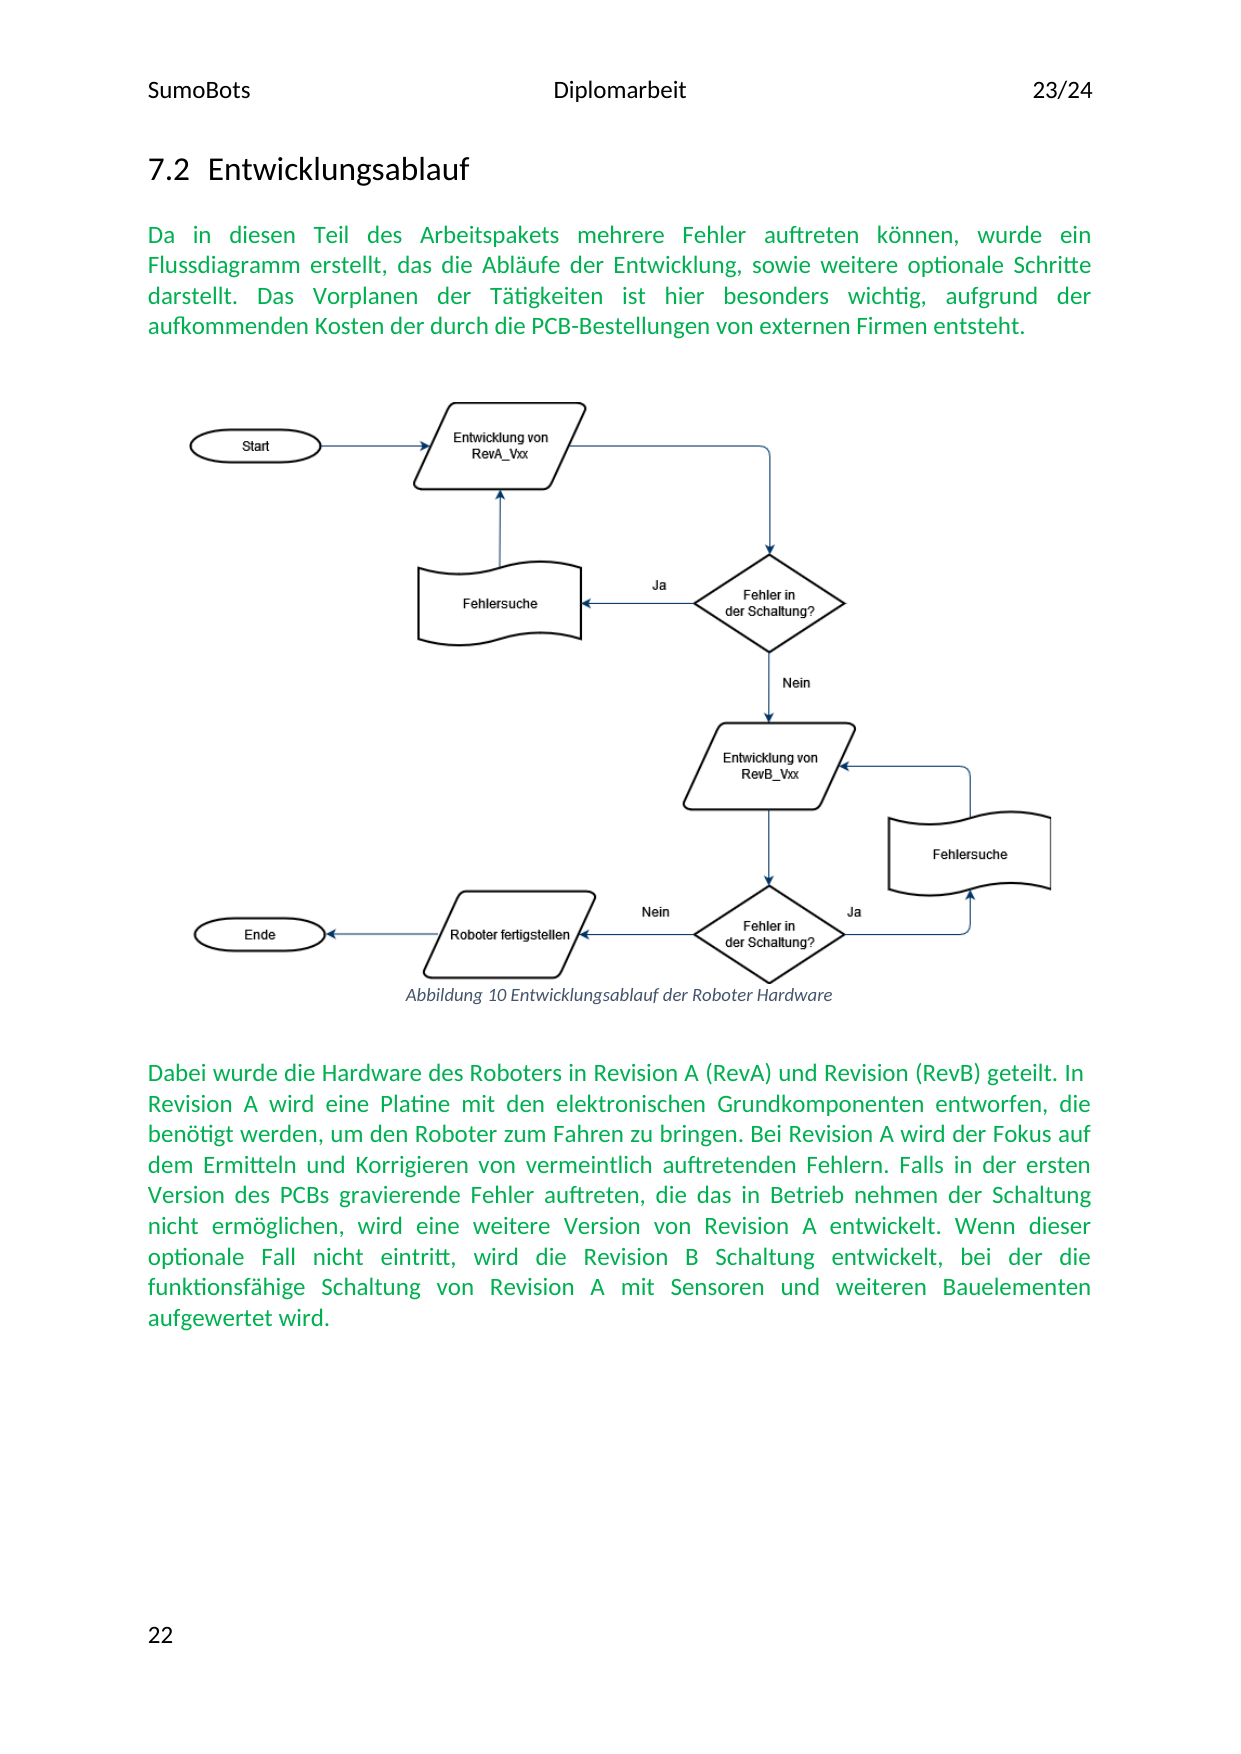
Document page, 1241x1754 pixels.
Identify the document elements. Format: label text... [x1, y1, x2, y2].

subtitle Entwicklungsablauf [148, 148, 1093, 188]
picture [189, 402, 1052, 984]
text Dabei wurde die Hardware des Roboters in Revision A (RevA) und Revision (RevB) geteilt. In Revision A wird eine Platine mit den elektronischen Grundkomponenten entworfen, die benötigt werden, um den Roboter zum Fahren zu bringen. Bei Revision A wird der Fokus auf dem Ermitteln und Korrigieren von vermeintlich auftretenden Fehlern. Falls in der ersten Version des PCBs gravierende Fehler auftreten, die das in Betrieb nehmen der Schaltung nicht ermöglichen, wird eine weitere Version von Revision A entwickelt. Wenn dieser optionale Fall nicht eintritt, wird die Revision B Schaltung entwickelt, bei der die funktionsfähige Schaltung von Revision A mit Sensoren und weiteren Bauelementen aufgewertet wird. [148, 1057, 1093, 1332]
text Da in diesen Teil des Arbeitspakets mehrere Fehler auftreten können, wurde ein Flussdiagramm erstellt, das die Abläufe der Entwicklung, sowie weitere optionale Schritte darstellt. Das Vorplanen der Tätigkeiten ist hier besonders wichtig, aufgrund der aufkommenden Kosten der durch die PCB-Bestellungen von externen Firmen entsteht. [148, 219, 1093, 341]
text Abbildung 10 Entwicklungsablauf der Roboter Hardware [148, 983, 1093, 1006]
